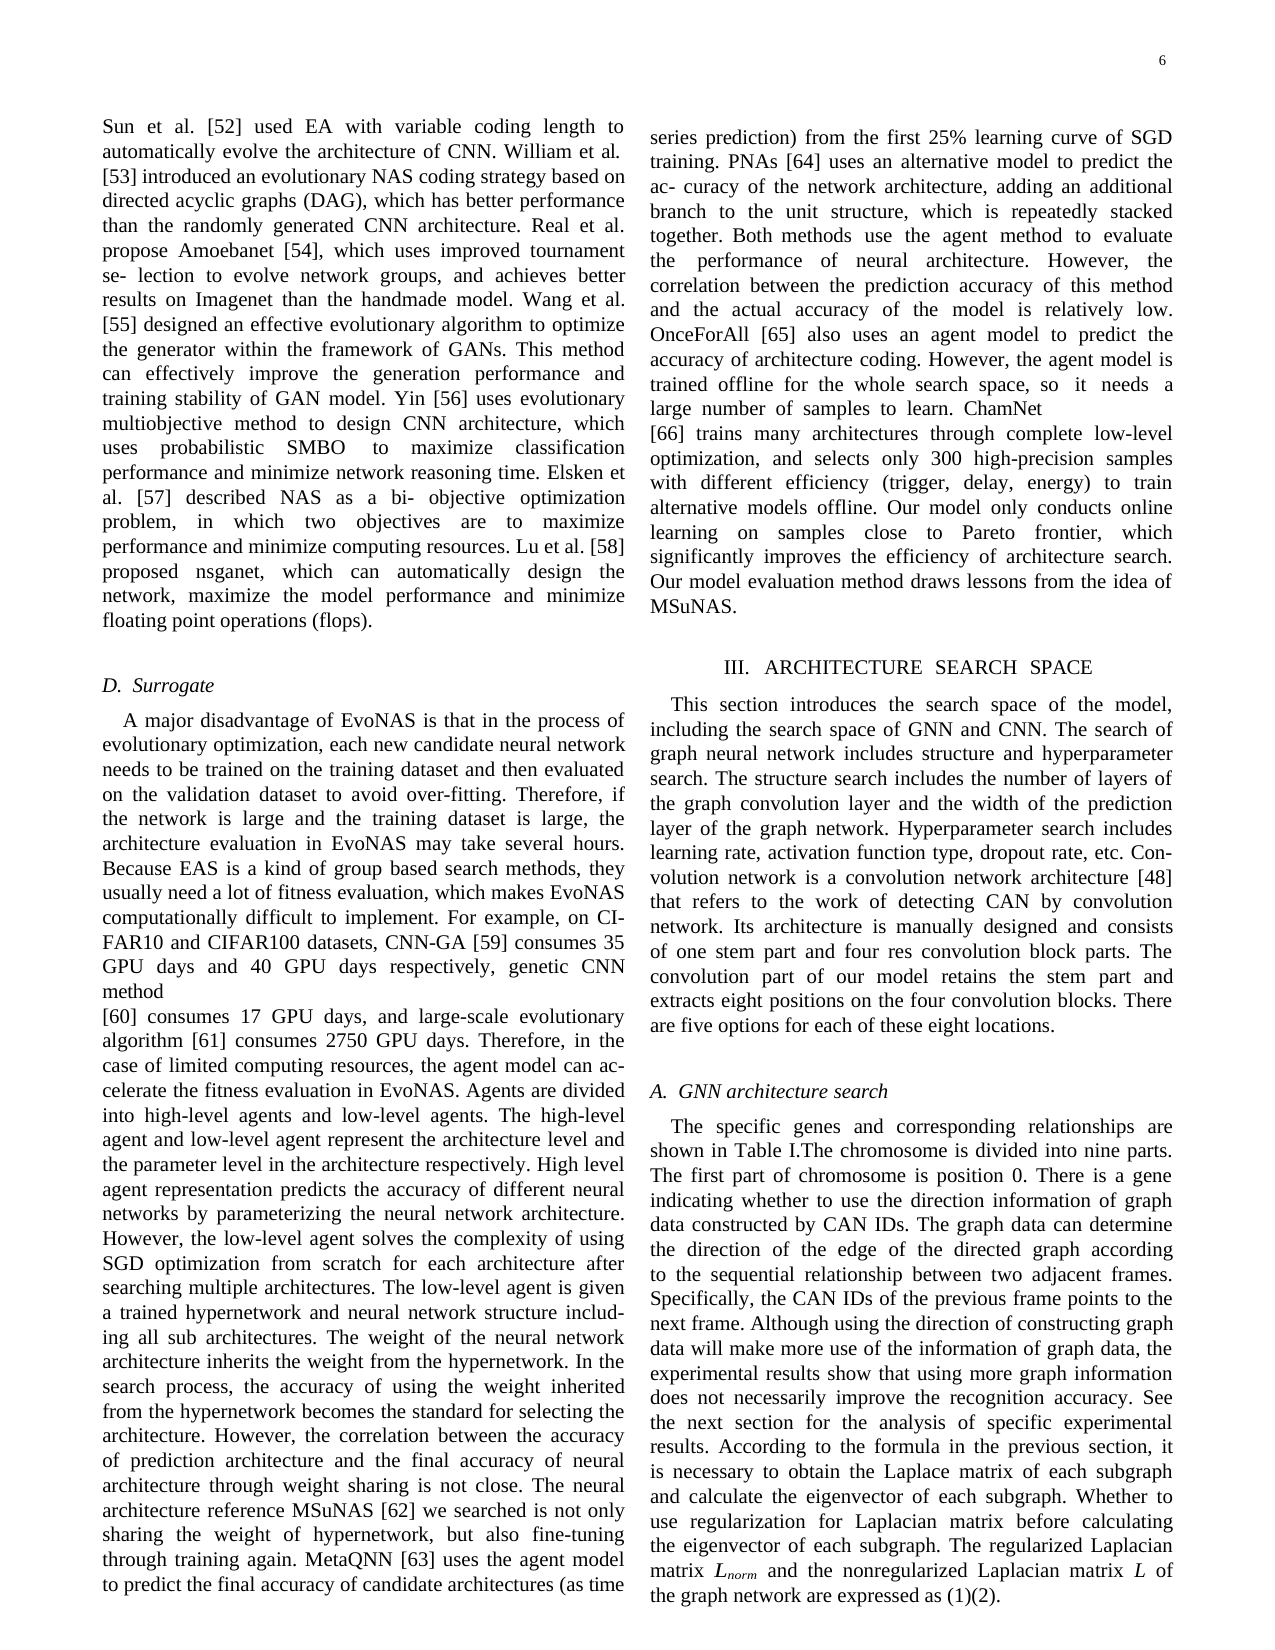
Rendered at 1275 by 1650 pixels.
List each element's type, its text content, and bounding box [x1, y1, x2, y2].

text [53] introduced an evolutionary NAS coding strategy based on directed acyclic graphs (DAG), which has better performance than the randomly generated CNN architecture. Real et al. propose Amoebanet [54], which uses improved tournament se- lection to evolve network groups, and achieves better results on Imagenet than the handmade model. Wang et al. [55] designed an effective evolutionary algorithm to optimize the generator within the framework of GANs. This method can effectively improve the generation performance and training stability of GAN model. Yin [56] uses evolutionary multiobjective method to design CNN architecture, which uses probabilistic SMBO to maximize classification performance and minimize network reasoning time. Elsken et al. [57] described NAS as a bi- objective optimization problem, in which two objectives are to maximize performance and minimize computing resources. Lu et al. [58] proposed nsganet, which can automatically design the network, maximize the model performance and minimize floating point operations (flops). [102, 164, 625, 632]
text [66] trains many architectures through complete low-level optimization, and selects only 300 high-precision samples with different efficiency (trigger, delay, energy) to train alternative models offline. Our model only conducts online learning on samples close to Pareto frontier, which significantly improves the efficiency of architecture search. Our model evaluation method draws lessons from the idea of MSuNAS. [650, 421, 1173, 618]
list ARCHITECTURE SEARCH SPACE [723, 654, 1192, 679]
text This section introduces the search space of the model, including the search space of GNN and CNN. The search of graph neural network includes structure and hyperparameter search. The structure search includes the number of layers of the graph convolution layer and the width of the prediction layer of the graph network. Hyperparameter search includes learning rate, activation function type, dropout rate, etc. Con- volution network is a convolution network architecture [48] that refers to the work of detecting CAN by convolution network. Its architecture is manually designed and consists of one stem part and four res convolution block parts. The convolution part of our model retains the stem part and extracts eight positions on the four convolution blocks. There are five options for each of these eight locations. [650, 692, 1173, 1037]
text [60] consumes 17 GPU days, and large-scale evolutionary algorithm [61] consumes 2750 GPU days. Therefore, in the case of limited computing resources, the agent model can ac- celerate the fitness evaluation in EvoNAS. Agents are divided into high-level agents and low-level agents. The high-level agent and low-level agent represent the architecture level and the parameter level in the architecture respectively. High level agent representation predicts the accuracy of different neural networks by parameterizing the neural network architecture. However, the low-level agent solves the complexity of using SGD optimization from scratch for each architecture after searching multiple architectures. The low-level agent is given a trained hypernetwork and neural network structure includ- ing all sub architectures. The weight of the neural network architecture inherits the weight from the hypernetwork. In the search process, the accuracy of using the weight inherited from the hypernetwork becomes the standard for selecting the architecture. However, the correlation between the accuracy of prediction architecture and the final accuracy of neural architecture through weight sharing is not close. The neural architecture reference MSuNAS [62] we searched is not only sharing the weight of hypernetwork, but also fine-tuning through training again. MetaQNN [63] uses the agent model to predict the final accuracy of candidate architectures (as time [102, 1004, 625, 1596]
list GNN architecture search [650, 1078, 1192, 1103]
text series prediction) from the first 25% learning curve of SGD training. PNAs [64] uses an alternative model to predict the ac- curacy of the network architecture, adding an additional branch to the unit structure, which is repeatedly stacked together. Both methods use the agent method to evaluate the performance of neural architecture. However, the correlation between the prediction accuracy of this method and the actual accuracy of the model is relatively low. OnceForAll [65] also uses an agent model to predict the accuracy of architecture coding. However, the agent model is trained offline for the whole search space, so it needs a large number of samples to learn. ChamNet [650, 124, 1173, 420]
list Surrogate [102, 673, 629, 697]
text A major disadvantage of EvoNAS is that in the process of evolutionary optimization, each new candidate neural network needs to be trained on the training dataset and then evaluated on the validation dataset to avoid over-fitting. Therefore, if the network is large and the training dataset is large, the architecture evaluation in EvoNAS may take several hours. Because EAS is a kind of group based search methods, they usually need a lot of fitness evaluation, which makes EvoNAS computationally difficult to implement. For example, on CI- FAR10 and CIFAR100 datasets, CNN-GA [59] consumes 35 GPU days and 40 GPU days respectively, genetic CNN method [102, 707, 625, 1003]
text Sun et al. [52] used EA with variable coding length to automatically evolve the architecture of CNN. William et al. [102, 114, 625, 163]
text The specific genes and corresponding relationships are shown in Table I.The chromosome is divided into nine parts. The first part of chromosome is position 0. There is a gene indicating whether to use the direction information of graph data constructed by CAN IDs. The graph data can determine the direction of the edge of the directed graph according to the sequential relationship between two adjacent frames. Specifically, the CAN IDs of the previous frame points to the next frame. Although using the direction of constructing graph data will make more use of the information of graph data, the experimental results show that using more graph information does not necessarily improve the recognition accuracy. See the next section for the analysis of specific experimental results. According to the formula in the previous section, it is necessary to obtain the Laplace matrix of each subgraph and calculate the eigenvector of each subgraph. Whether to use regularization for Laplacian matrix before calculating the eigenvector of each subgraph. The regularized Laplacian matrix Lnorm and the nonregularized Laplacian matrix L of the graph network are expressed as (1)(2). [650, 1113, 1173, 1607]
